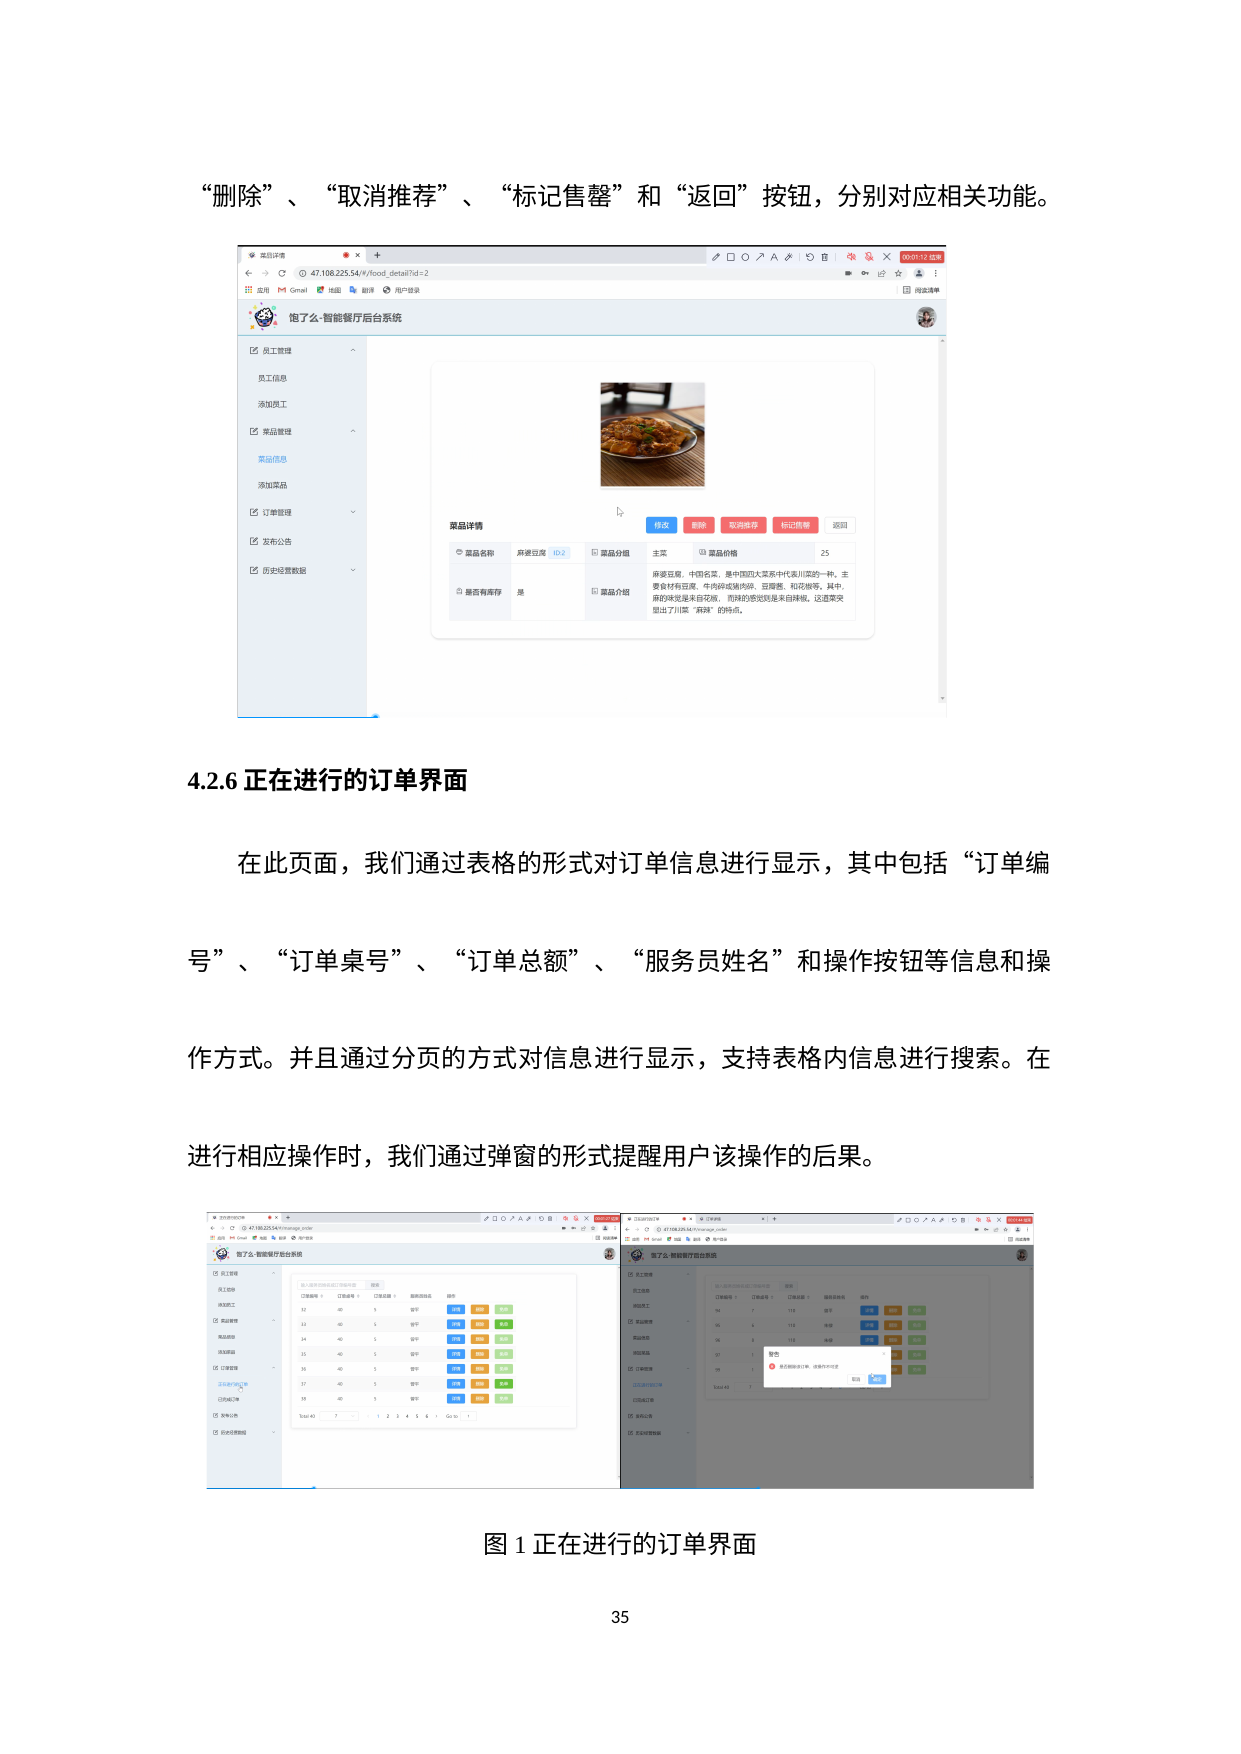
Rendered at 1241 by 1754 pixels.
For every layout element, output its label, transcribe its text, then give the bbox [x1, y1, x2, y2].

text 在此页面，我们通过表格的形式对订单信息进行显示，其中包括“订单编号”、“订单桌号”、“订单总额”、“服务员姓名”和操作按钮等信息和操作方式。并且通过分页的方式对信息进行显示，支持表格内信息进行搜索。在进行相应操作时，我们通过弹窗的形式提醒用户该操作的后果。 [187, 829, 1053, 1187]
picture [206, 1212, 1034, 1489]
picture [237, 245, 947, 718]
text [187, 162, 1053, 227]
text 4.2.6 正在进行的订单界面 [187, 746, 1053, 811]
